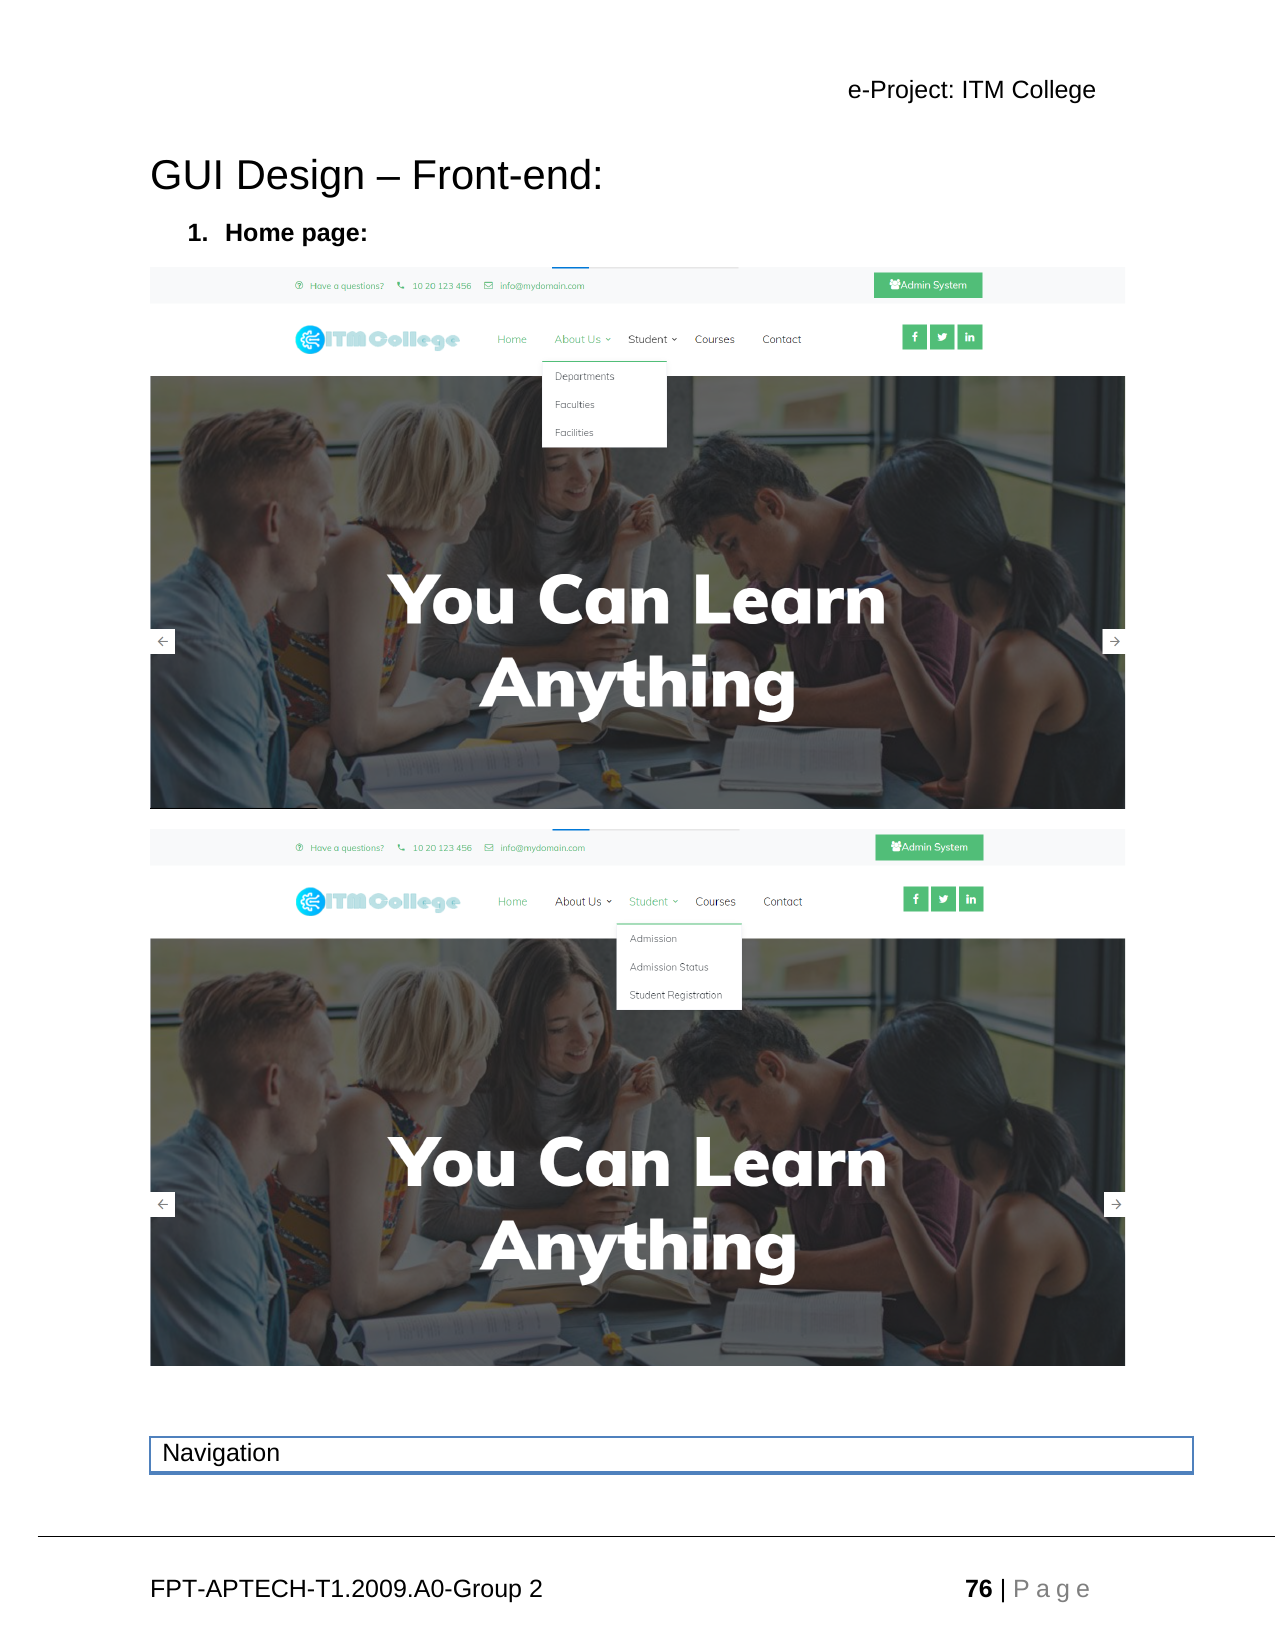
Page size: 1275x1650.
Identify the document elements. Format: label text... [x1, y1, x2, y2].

picture [150, 267, 1125, 809]
text GUI Design – Front-end: [150, 150, 1125, 198]
list Home page: [187, 218, 1125, 247]
table_header Navigation [151, 1438, 1192, 1471]
picture [150, 829, 1125, 1366]
